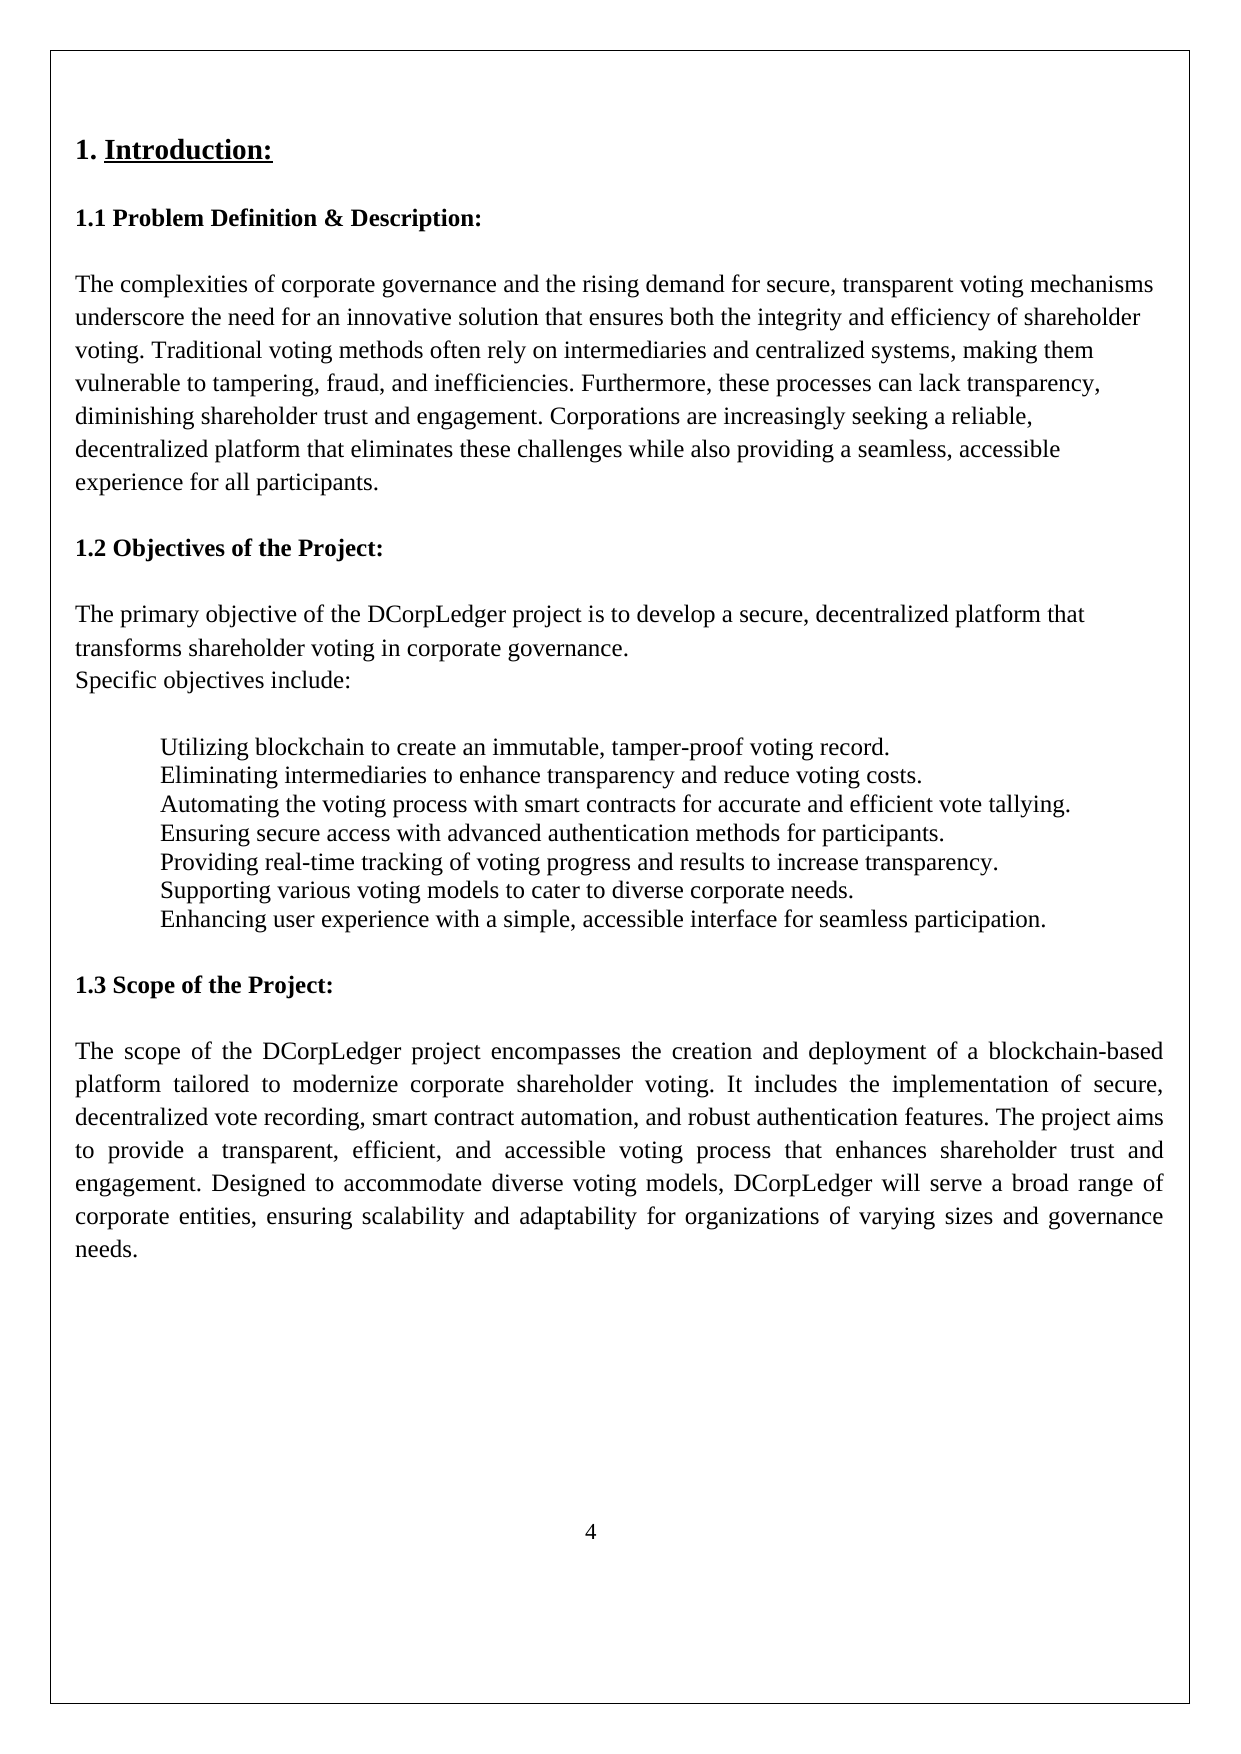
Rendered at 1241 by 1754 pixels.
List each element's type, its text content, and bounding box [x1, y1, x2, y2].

text  Supporting various voting models to cater to diverse corporate needs. [134, 875, 1165, 904]
text Specific objectives include: [75, 666, 1165, 694]
text The scope of the DCorpLedger project encompasses the creation and deployment of a blockchain-based platform tailored to modernize corporate shareholder voting. It includes the implementation of secure, decentralized vote recording, smart contract automation, and robust authentication features. The project aims to provide a transparent, efficient, and accessible voting process that enhances shareholder trust and engagement. Designed to accommodate diverse voting models, DCorpLedger will serve a broad range of corporate entities, ensuring scalability and adaptability for organizations of varying sizes and governance needs. [75, 1036, 1165, 1263]
text 1. Introduction: [75, 132, 1165, 165]
text  Providing real-time tracking of voting progress and results to increase transparency. [134, 847, 1165, 875]
text  Utilizing blockchain to create an immutable, tamper-proof voting record. [134, 732, 1165, 760]
text 1.3 Scope of the Project: [75, 970, 1165, 999]
text  Ensuring secure access with advanced authentication methods for participants. [134, 818, 1165, 847]
text  Enhancing user experience with a simple, accessible interface for seamless participation. [134, 904, 1165, 933]
text 1.2 Objectives of the Project: [75, 533, 1165, 562]
text  Eliminating intermediaries to enhance transparency and reduce voting costs. [134, 760, 1165, 789]
text The complexities of corporate governance and the rising demand for secure, transparent voting mechanisms underscore the need for an innovative solution that ensures both the integrity and efficiency of shareholder voting. Traditional voting methods often rely on intermediaries and centralized systems, making them vulnerable to tampering, fraud, and inefficiencies. Furthermore, these processes can lack transparency, diminishing shareholder trust and engagement. Corporations are increasingly seeking a reliable, decentralized platform that eliminates these challenges while also providing a seamless, accessible experience for all participants. [75, 269, 1165, 496]
text  Automating the voting process with smart contracts for accurate and efficient vote tallying. [134, 789, 1165, 818]
text 1.1 Problem Definition & Description: [75, 203, 1165, 232]
text The primary objective of the DCorpLedger project is to develop a secure, decentralized platform that transforms shareholder voting in corporate governance. [75, 599, 1165, 661]
